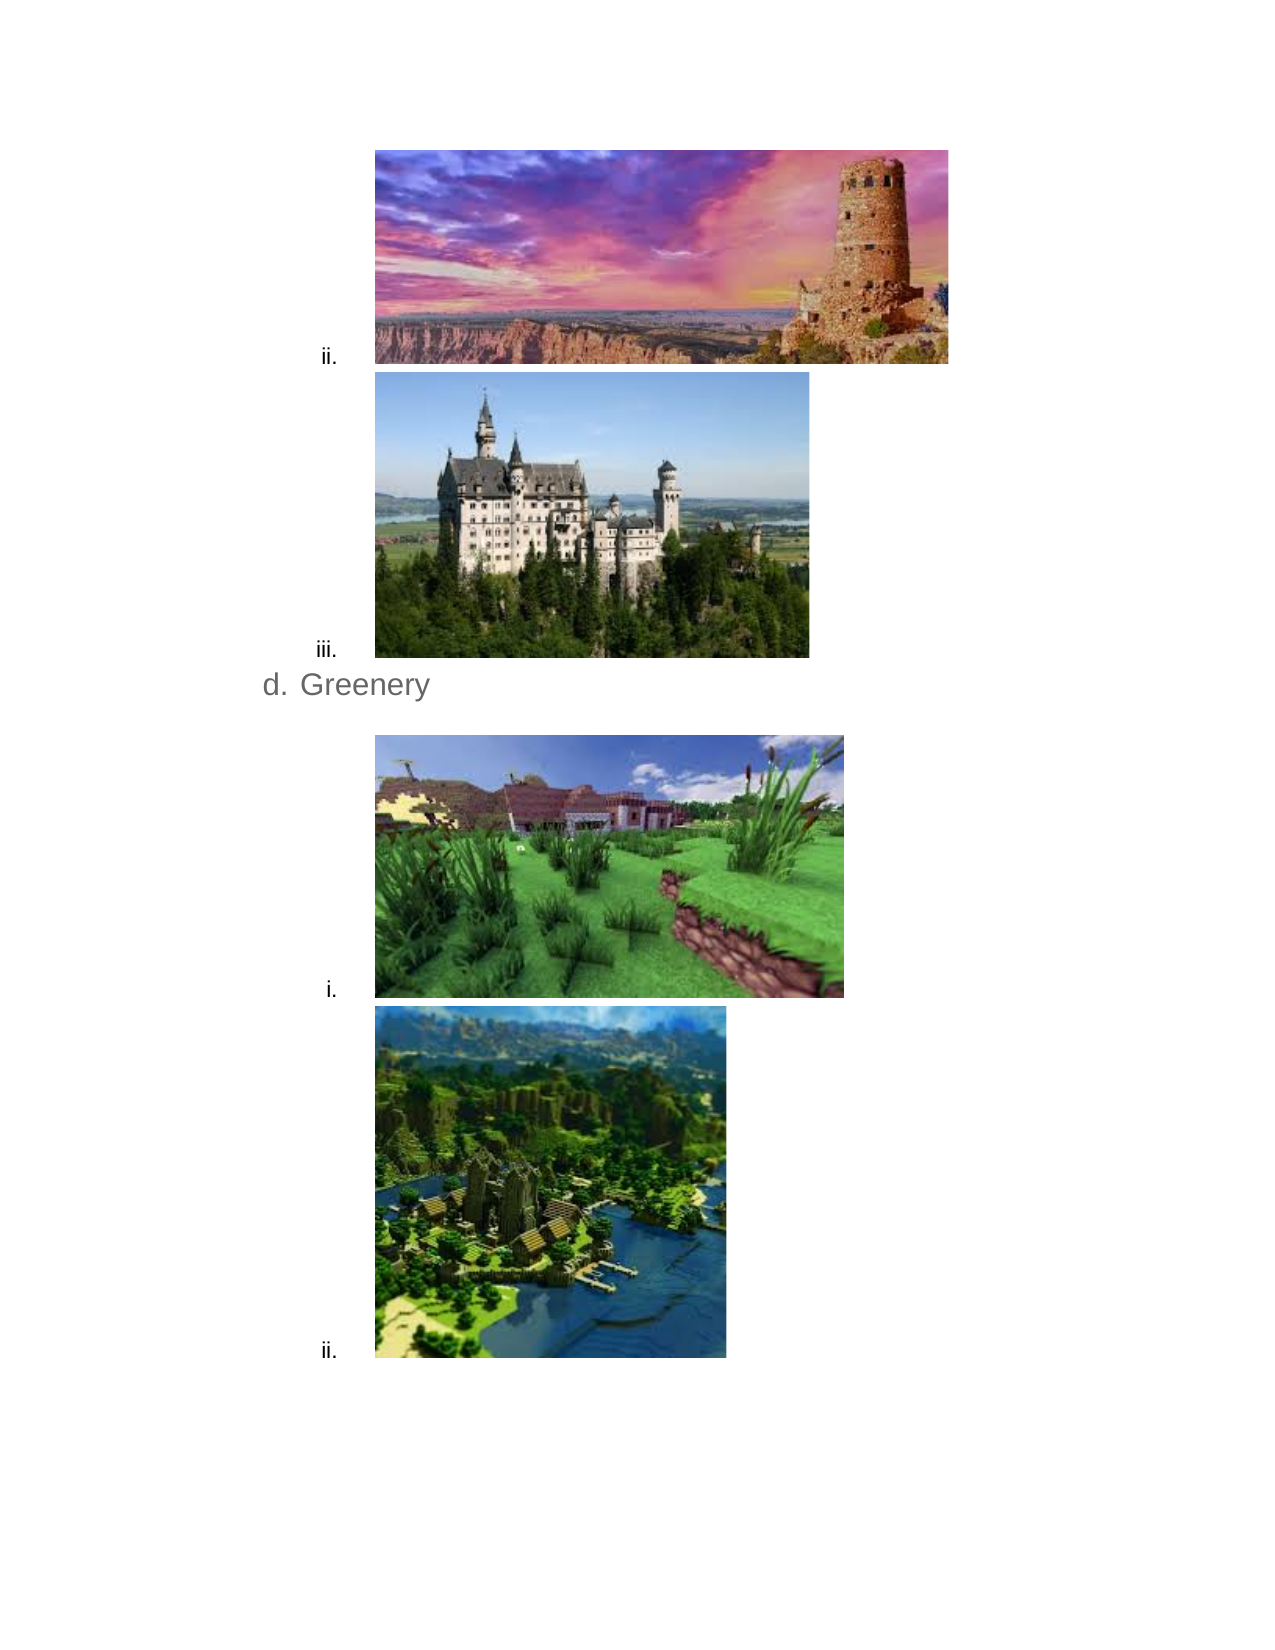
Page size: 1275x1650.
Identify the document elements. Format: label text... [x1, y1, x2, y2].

picture [375, 1006, 727, 1358]
picture [375, 372, 810, 658]
picture [375, 735, 844, 998]
subtitle Greenery [262, 666, 1125, 702]
picture [375, 150, 949, 364]
